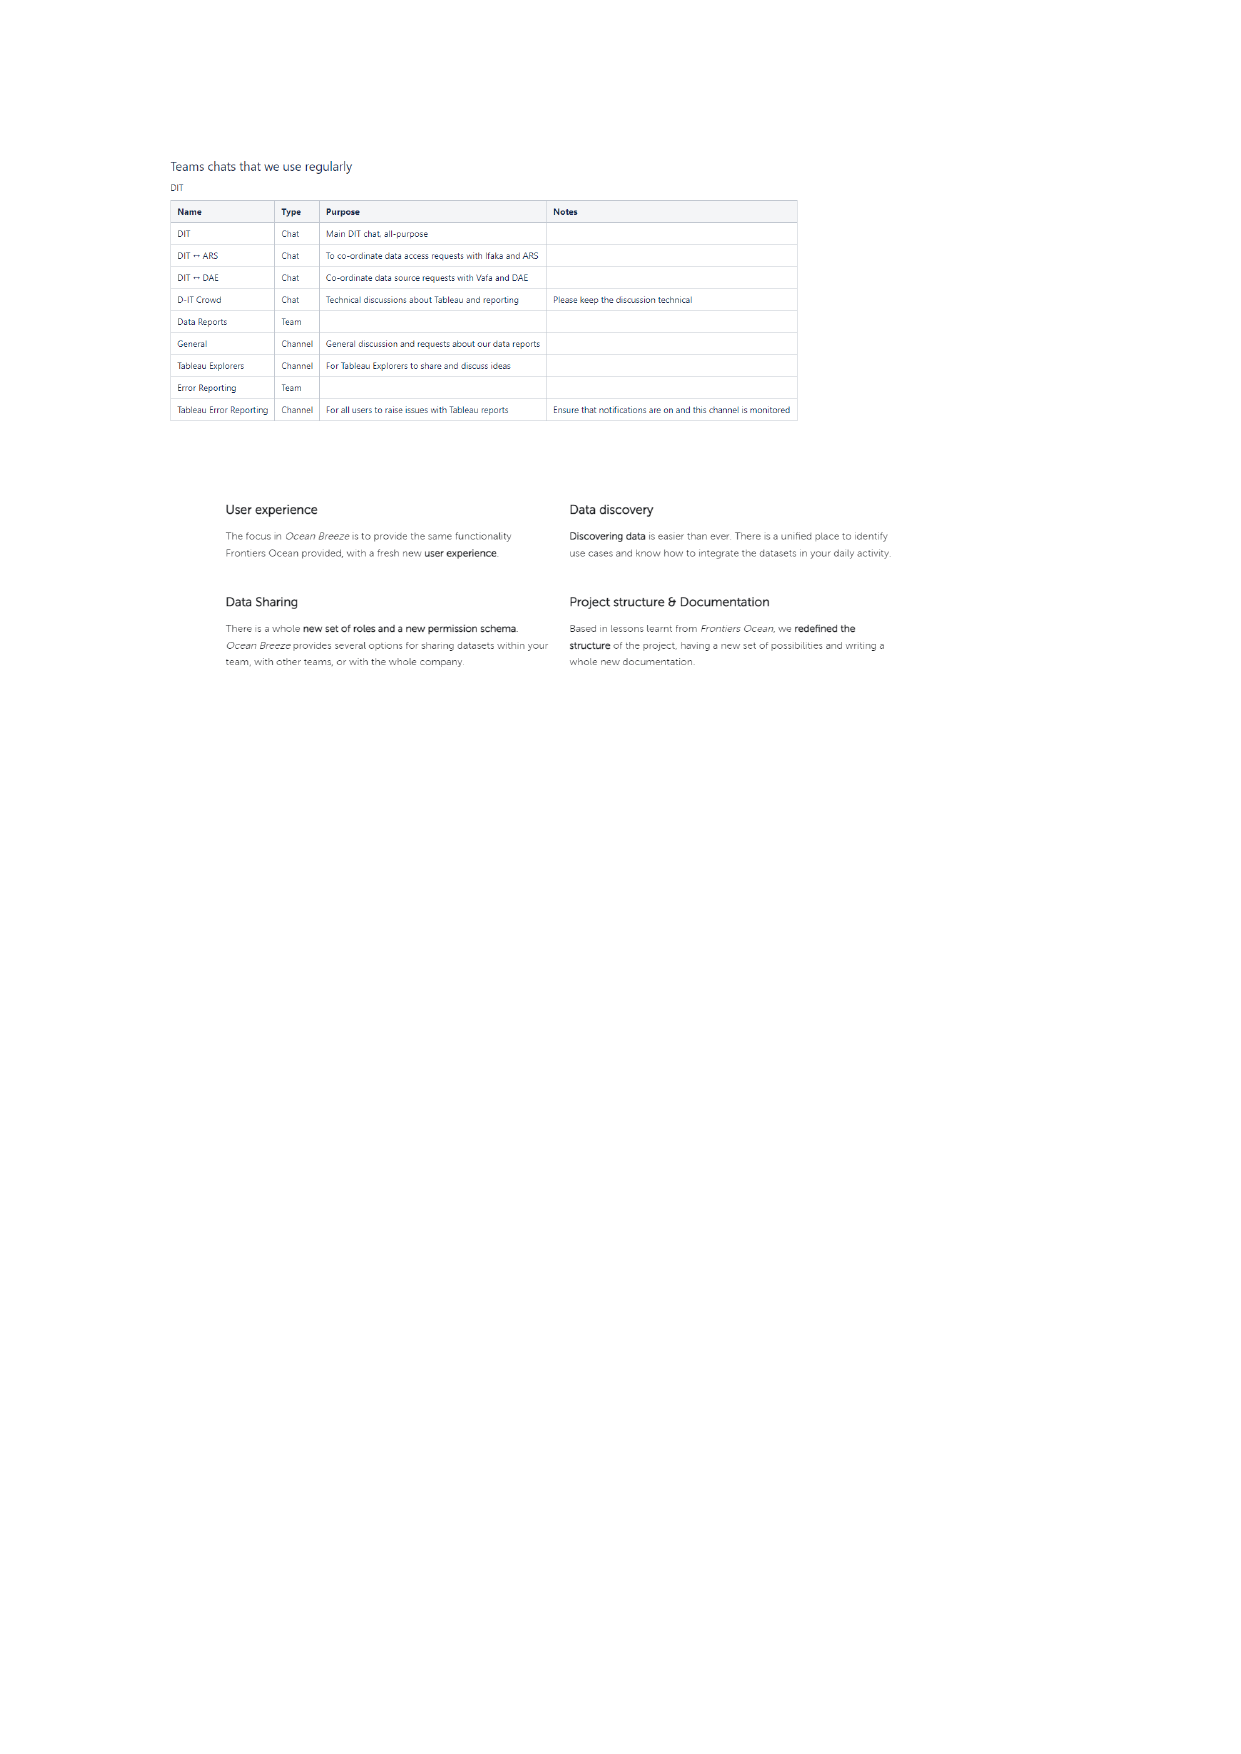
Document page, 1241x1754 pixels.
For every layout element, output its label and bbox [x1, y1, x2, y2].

picture [150, 457, 992, 705]
picture [150, 150, 804, 429]
